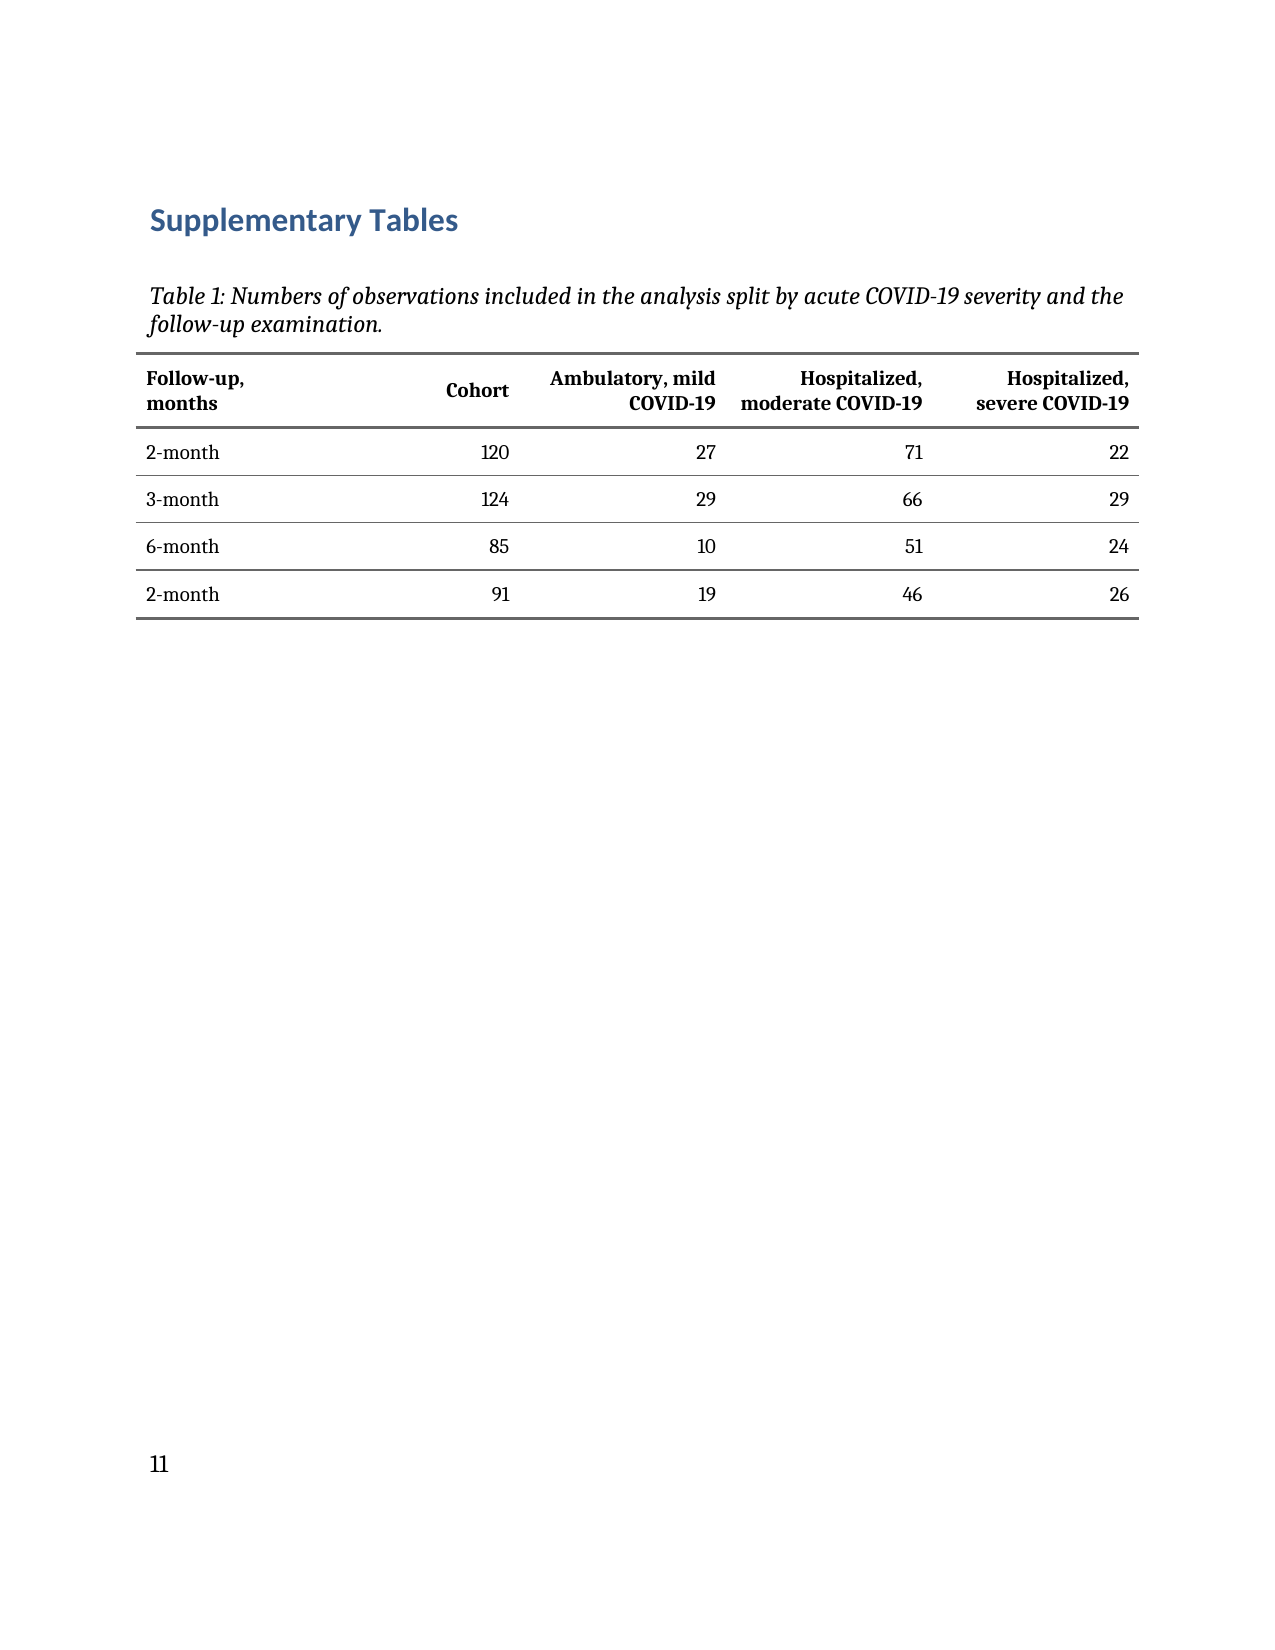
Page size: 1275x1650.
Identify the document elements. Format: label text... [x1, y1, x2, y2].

table_cell 29 [519, 476, 726, 522]
table_cell 46 [726, 571, 933, 617]
table_cell 29 [933, 476, 1139, 522]
table_cell 26 [933, 571, 1139, 617]
table_cell 3-month [136, 476, 313, 522]
table_header Hospitalized, severe COVID-19 [933, 355, 1139, 426]
table_header Cohort [313, 355, 519, 426]
table_header Follow-up, months [136, 355, 313, 426]
table_cell 22 [933, 429, 1139, 474]
table_cell 24 [933, 523, 1139, 569]
table_cell 71 [726, 429, 933, 474]
table_cell 27 [519, 429, 726, 474]
subtitle Supplementary Tables [150, 199, 1125, 240]
table_cell 51 [726, 523, 933, 569]
table_cell 124 [313, 476, 519, 522]
table_cell 19 [519, 571, 726, 617]
table_header Hospitalized, moderate COVID-19 [726, 355, 933, 426]
table_cell 85 [313, 523, 519, 569]
table_cell 66 [726, 476, 933, 522]
table_cell 6-month [136, 523, 313, 569]
table_header Ambulatory, mild COVID-19 [519, 355, 726, 426]
table_cell 10 [519, 523, 726, 569]
table_cell 2-month [136, 571, 313, 617]
table_cell 2-month [136, 429, 313, 474]
table_cell 91 [313, 571, 519, 617]
text Table 1: Numbers of observations included in the analysis split by acute COVID-19 severity and the follow-up examination. [150, 282, 1125, 339]
table_cell 120 [313, 429, 519, 474]
